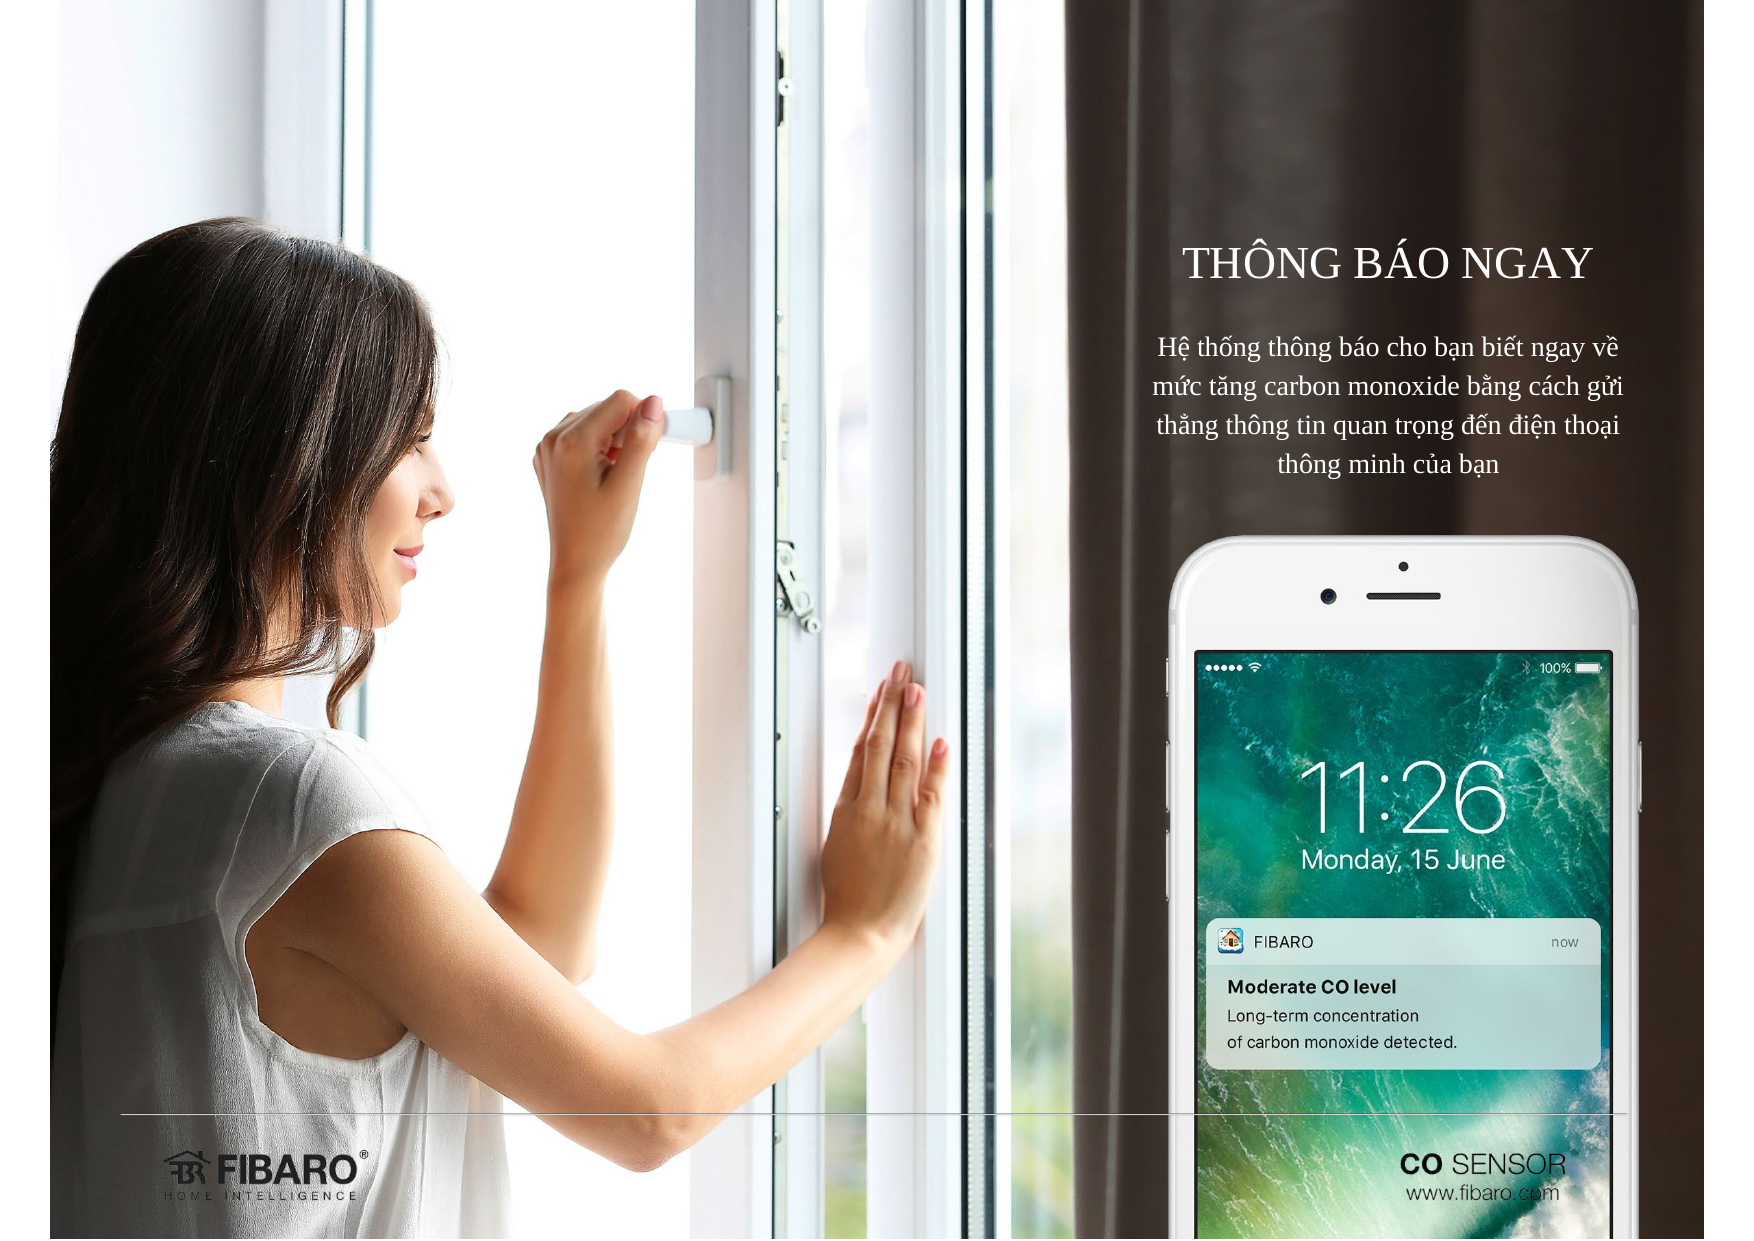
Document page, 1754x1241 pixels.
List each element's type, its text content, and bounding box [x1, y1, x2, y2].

picture [50, 0, 1704, 1239]
subtitle THÔNG BÁO NGAY [1105, 236, 1672, 289]
text Hệ thống thông báo cho bạn biết ngay về mức tăng carbon monoxide bằng cách gửi thẳng thông tin quan trọng đến điện thoại thông minh của bạn [1138, 330, 1638, 479]
